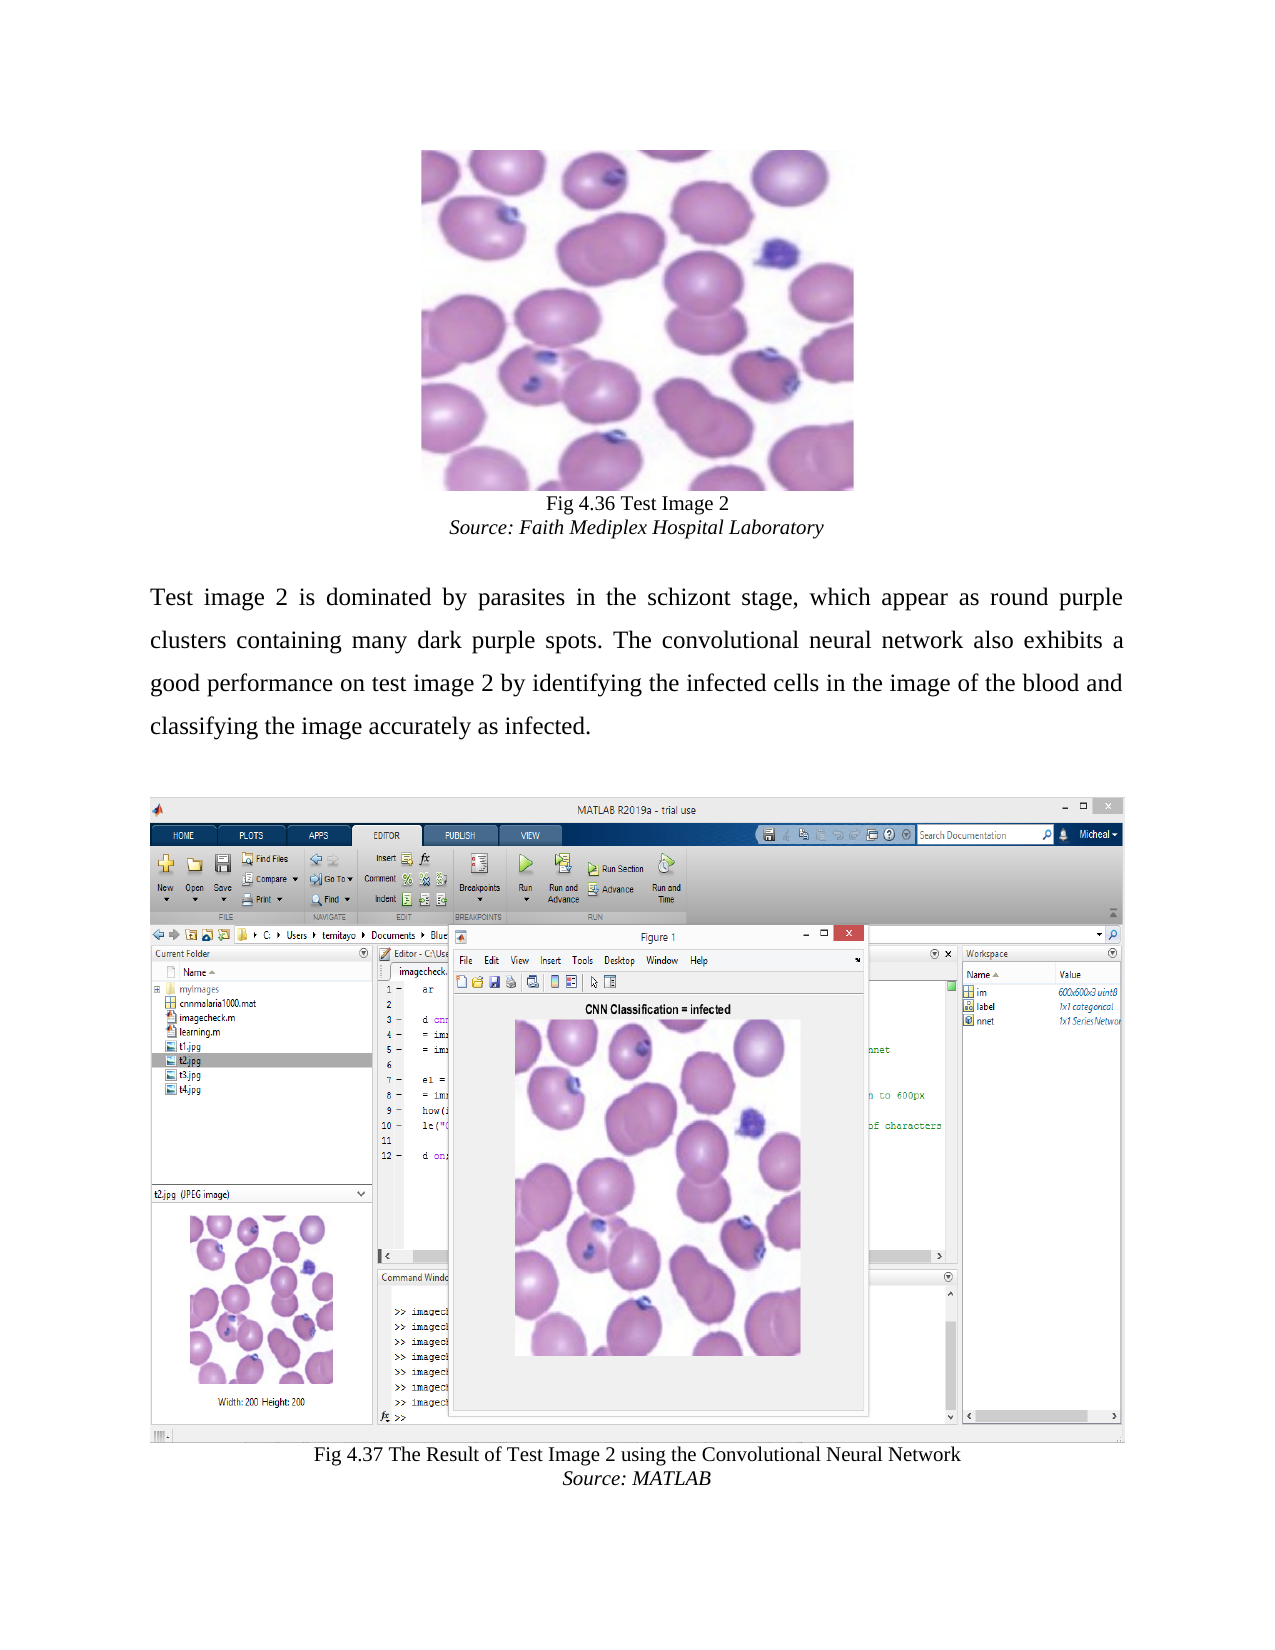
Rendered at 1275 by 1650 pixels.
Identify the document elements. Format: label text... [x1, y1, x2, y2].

text Fig 4.37 The Result of Test Image 2 using the Convolutional Neural Network [150, 1443, 1125, 1466]
text Test image 2 is dominated by parasites in the schizont stage, which appear as round purple clusters containing many dark purple spots. The convolutional neural network also exhibits a good performance on test image 2 by identifying the infected cells in the image of the blood and classifying the image accurately as infected. [150, 582, 1125, 740]
picture [150, 797, 1125, 1443]
text Fig 4.36 Test Image 2 [150, 491, 1125, 515]
text Source: Faith Mediplex Hospital Laboratory [150, 515, 1125, 539]
text Source: MATLAB [150, 1466, 1125, 1490]
picture [421, 150, 854, 491]
